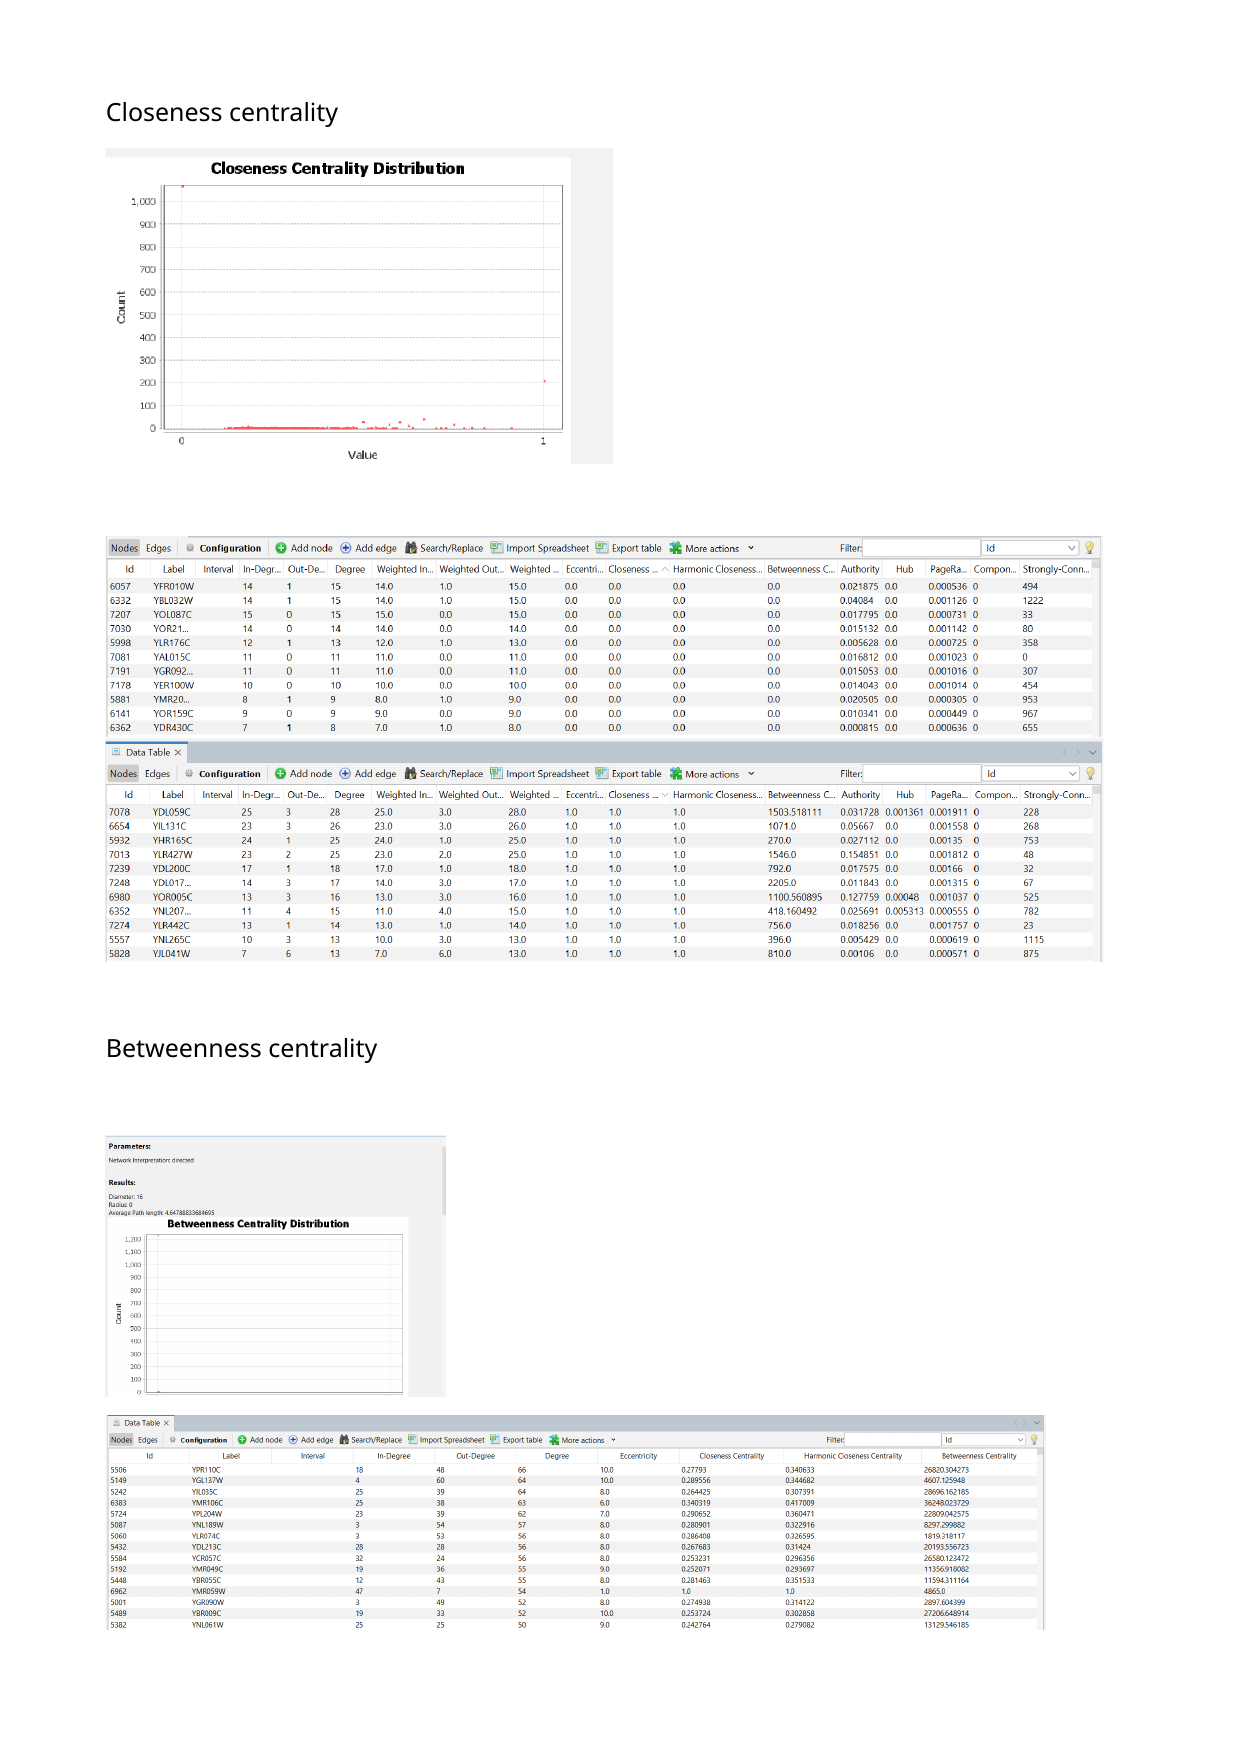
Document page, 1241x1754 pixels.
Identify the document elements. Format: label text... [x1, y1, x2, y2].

picture [105, 738, 1104, 962]
picture [105, 1415, 1046, 1630]
picture [105, 1135, 446, 1397]
text Betweenness centrality [106, 1031, 1139, 1065]
picture [105, 536, 1103, 737]
text Closeness centrality [106, 95, 1139, 129]
picture [105, 148, 614, 464]
